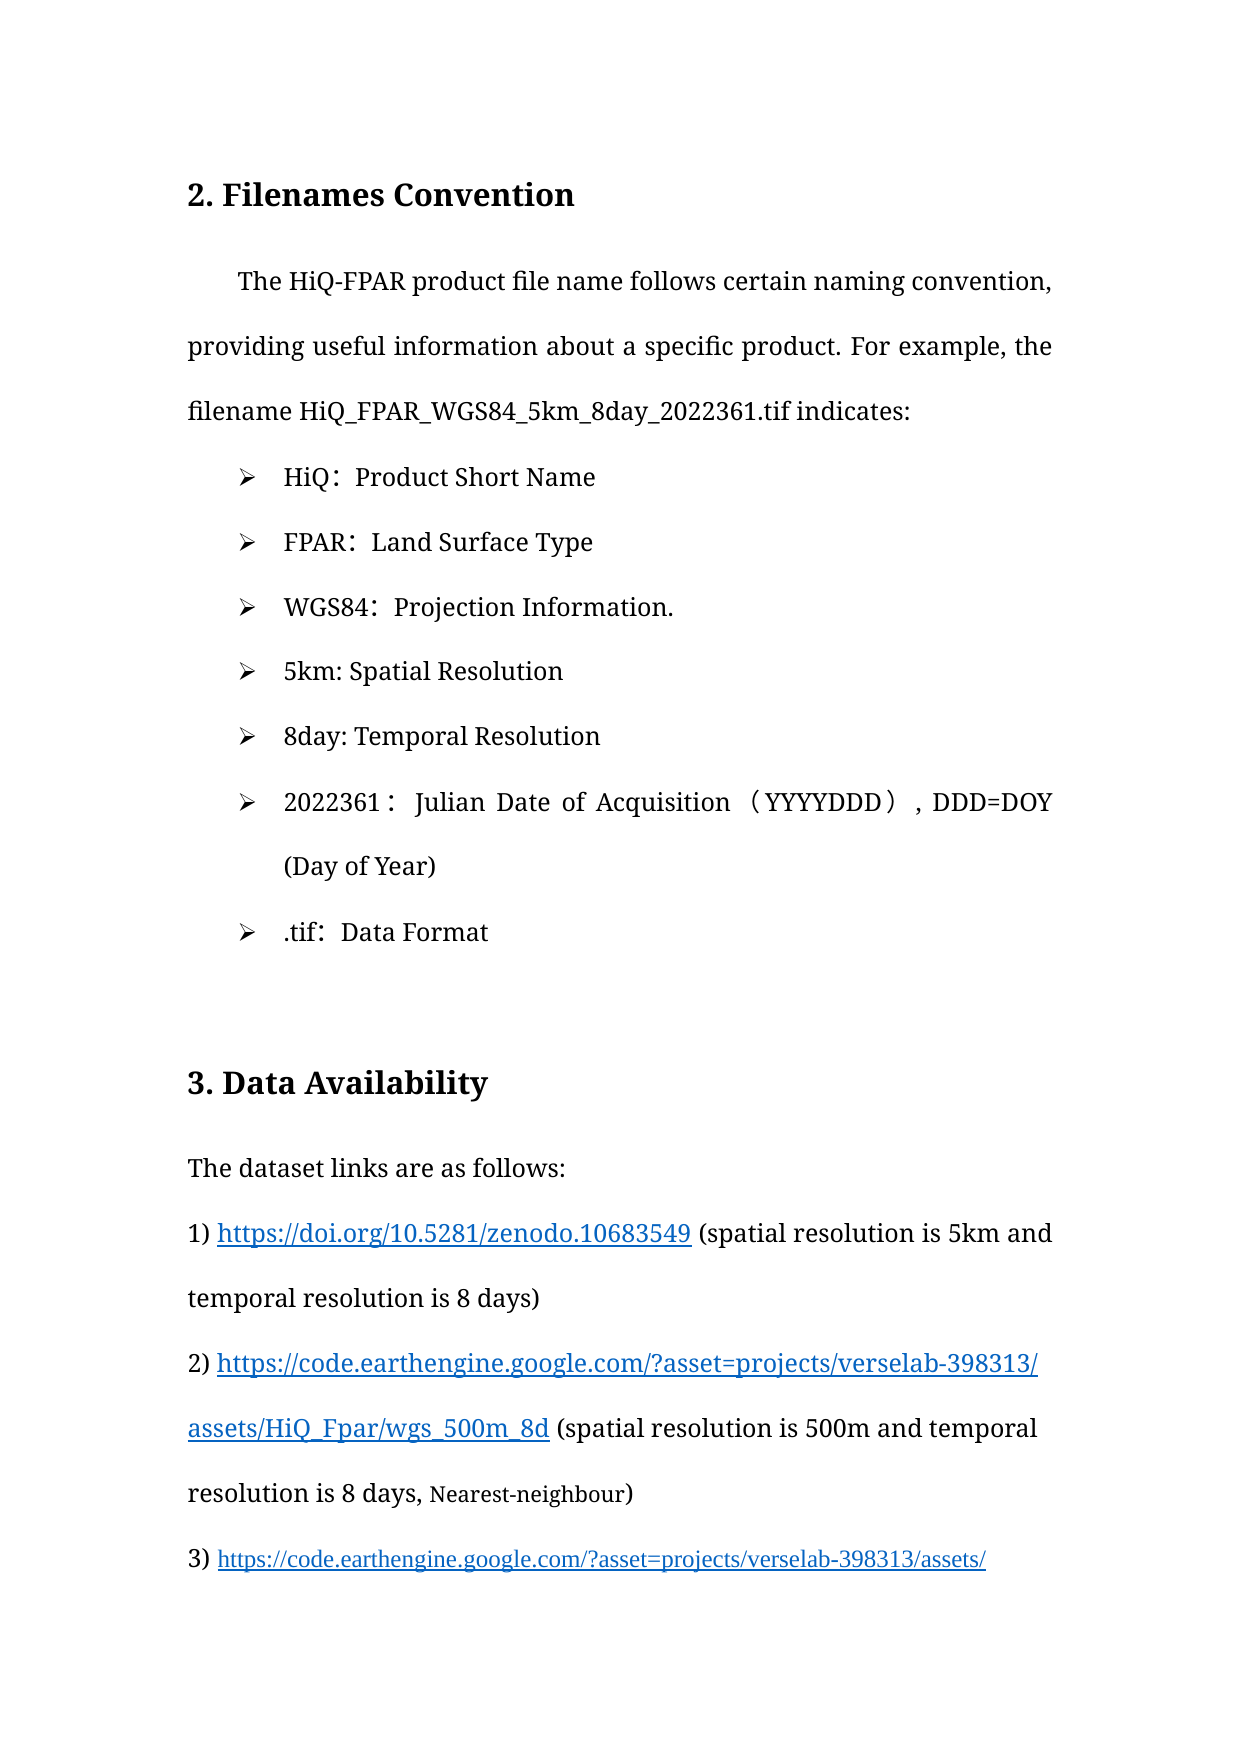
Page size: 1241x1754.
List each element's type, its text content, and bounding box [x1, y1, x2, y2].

list 5km: Spatial Resolution [237, 638, 1053, 703]
list 2022361：Julian Date of Acquisition（YYYYDDD）, DDD=DOY (Day of Year) [237, 768, 1053, 898]
list FPAR：Land Surface Type [237, 508, 1053, 573]
list HiQ：Product Short Name [237, 443, 1053, 508]
list .tif：Data Format [237, 898, 1053, 963]
text 2. Filenames Convention [187, 162, 1053, 227]
text 3. Data Availability [187, 1049, 1053, 1114]
text 1) https://doi.org/10.5281/zenodo.10683549 (spatial resolution is 5km and temporal resolution is 8 days) [187, 1201, 1053, 1331]
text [187, 1526, 1053, 1591]
list 8day: Temporal Resolution [237, 703, 1053, 768]
list WGS84：Projection Information. [237, 573, 1053, 638]
text The dataset links are as follows: [187, 1136, 1053, 1201]
text 2) https://code.earthengine.google.com/?asset=projects/verselab-398313/assets/HiQ_Fpar/wgs_500m_8d (spatial resolution is 500m and temporal resolution is 8 days, Nearest-neighbour) [187, 1331, 1053, 1526]
text The HiQ-FPAR product file name follows certain naming convention, providing useful information about a specific product. For example, the filename HiQ_FPAR_WGS84_5km_8day_2022361.tif indicates: [187, 248, 1053, 443]
